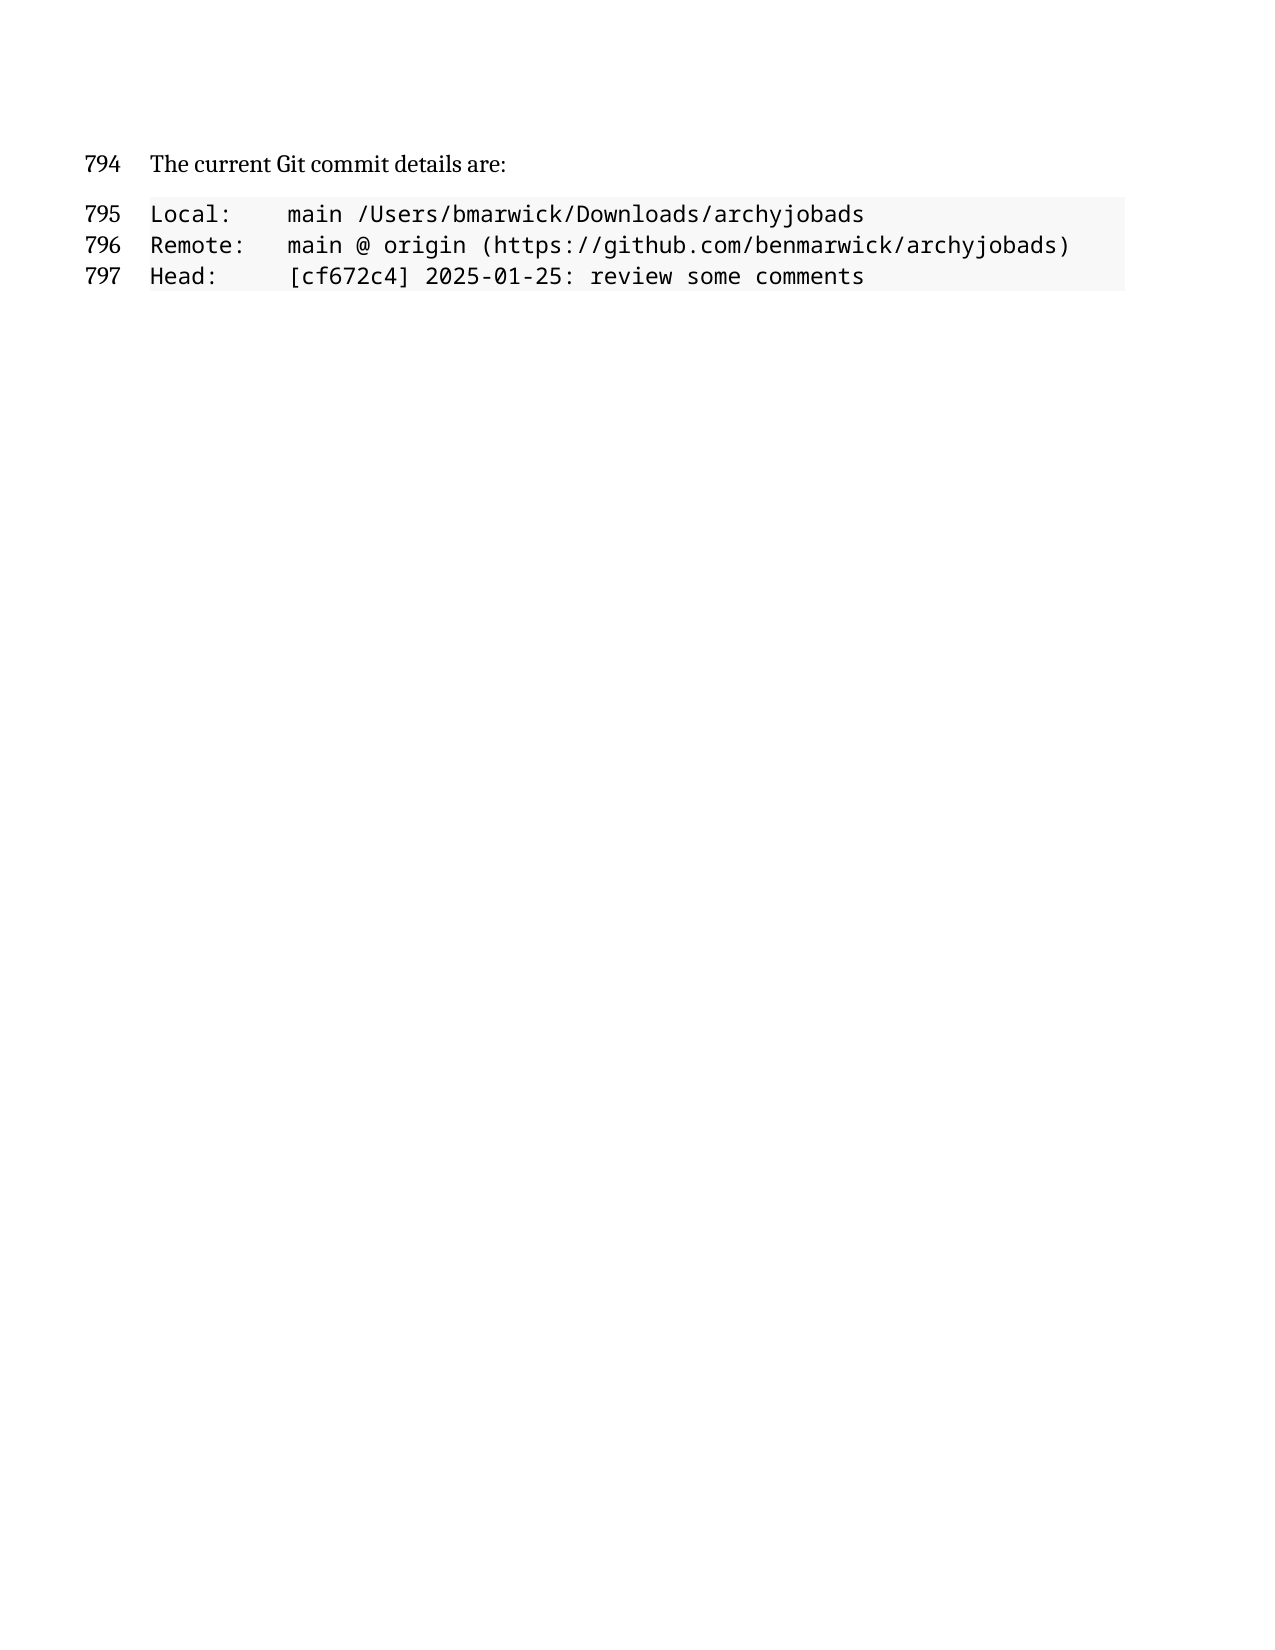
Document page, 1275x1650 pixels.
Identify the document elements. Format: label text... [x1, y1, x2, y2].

text The current Git commit details are: [150, 150, 1125, 179]
text Local: main /Users/bmarwick/Downloads/archyjobads Remote: main @ origin (https://github.com/benmarwick/archyjobads) Head: [cf672c4] 2025-01-25: review some comments [150, 197, 1125, 291]
